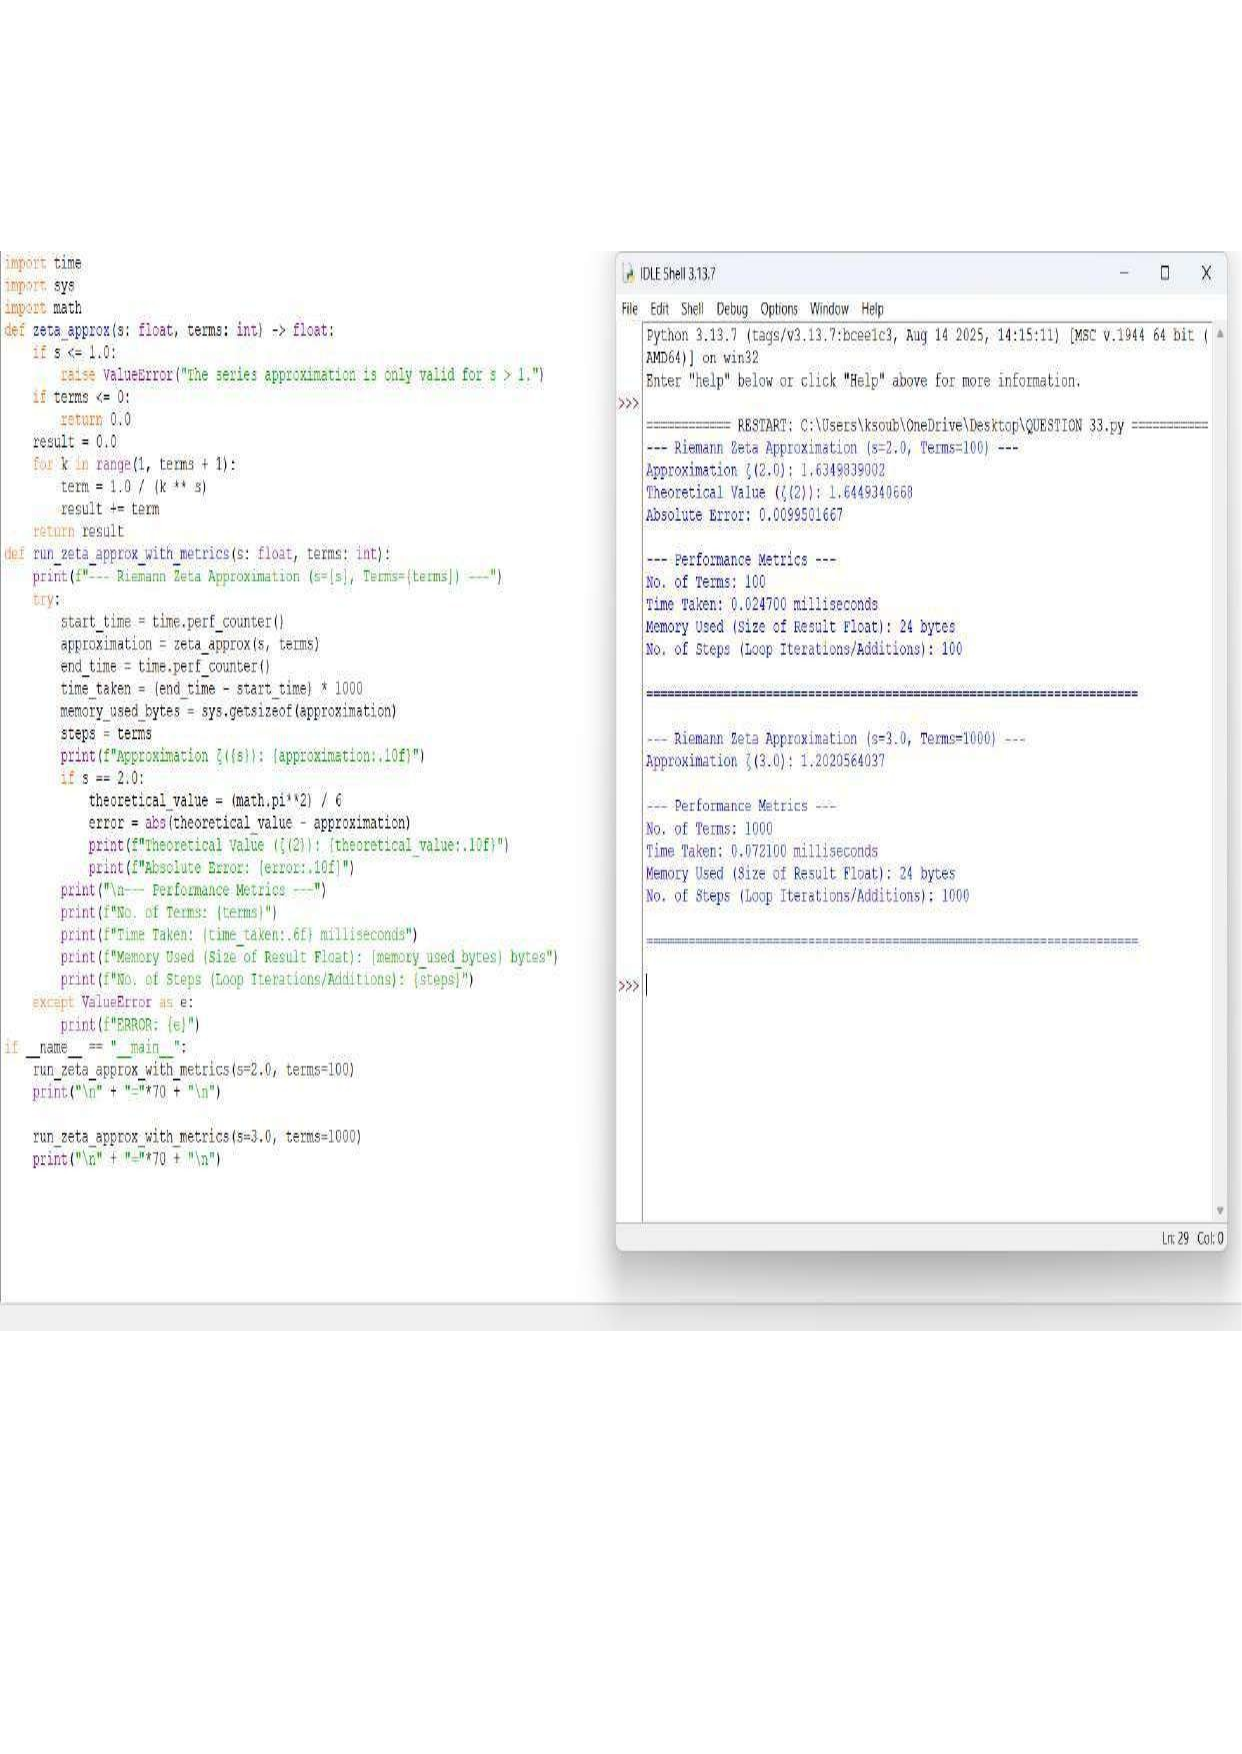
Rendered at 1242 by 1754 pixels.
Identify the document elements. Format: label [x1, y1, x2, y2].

picture [0, 251, 1242, 1331]
